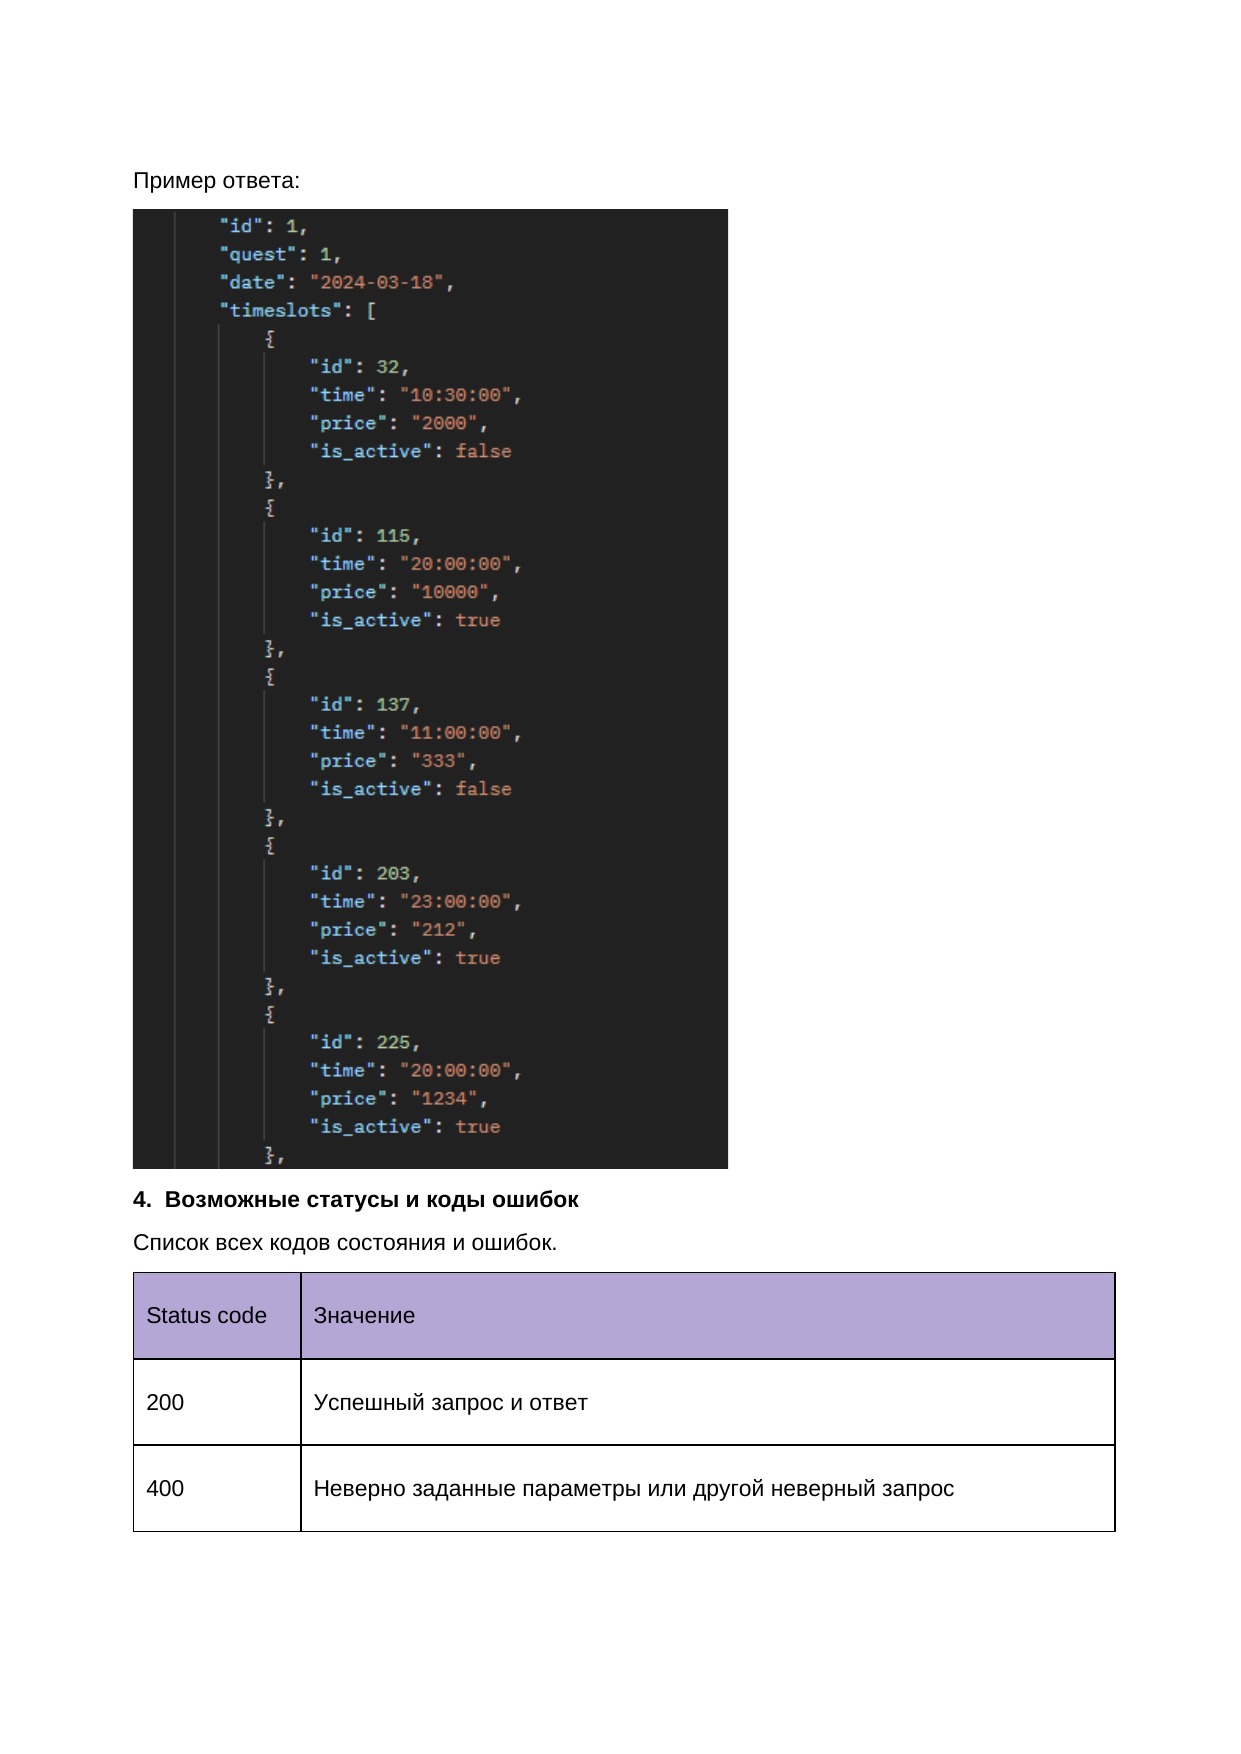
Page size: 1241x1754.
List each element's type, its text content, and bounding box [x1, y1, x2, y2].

text Список всех кодов состояния и ошибок. [133, 1229, 1090, 1255]
text 4. Возможные статусы и коды ошибок [133, 1186, 1090, 1212]
text Пример ответа: [133, 167, 1090, 193]
picture [132, 209, 729, 1169]
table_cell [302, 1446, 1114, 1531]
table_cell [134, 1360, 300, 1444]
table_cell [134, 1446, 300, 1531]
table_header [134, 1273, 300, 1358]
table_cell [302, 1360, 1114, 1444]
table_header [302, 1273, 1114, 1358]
